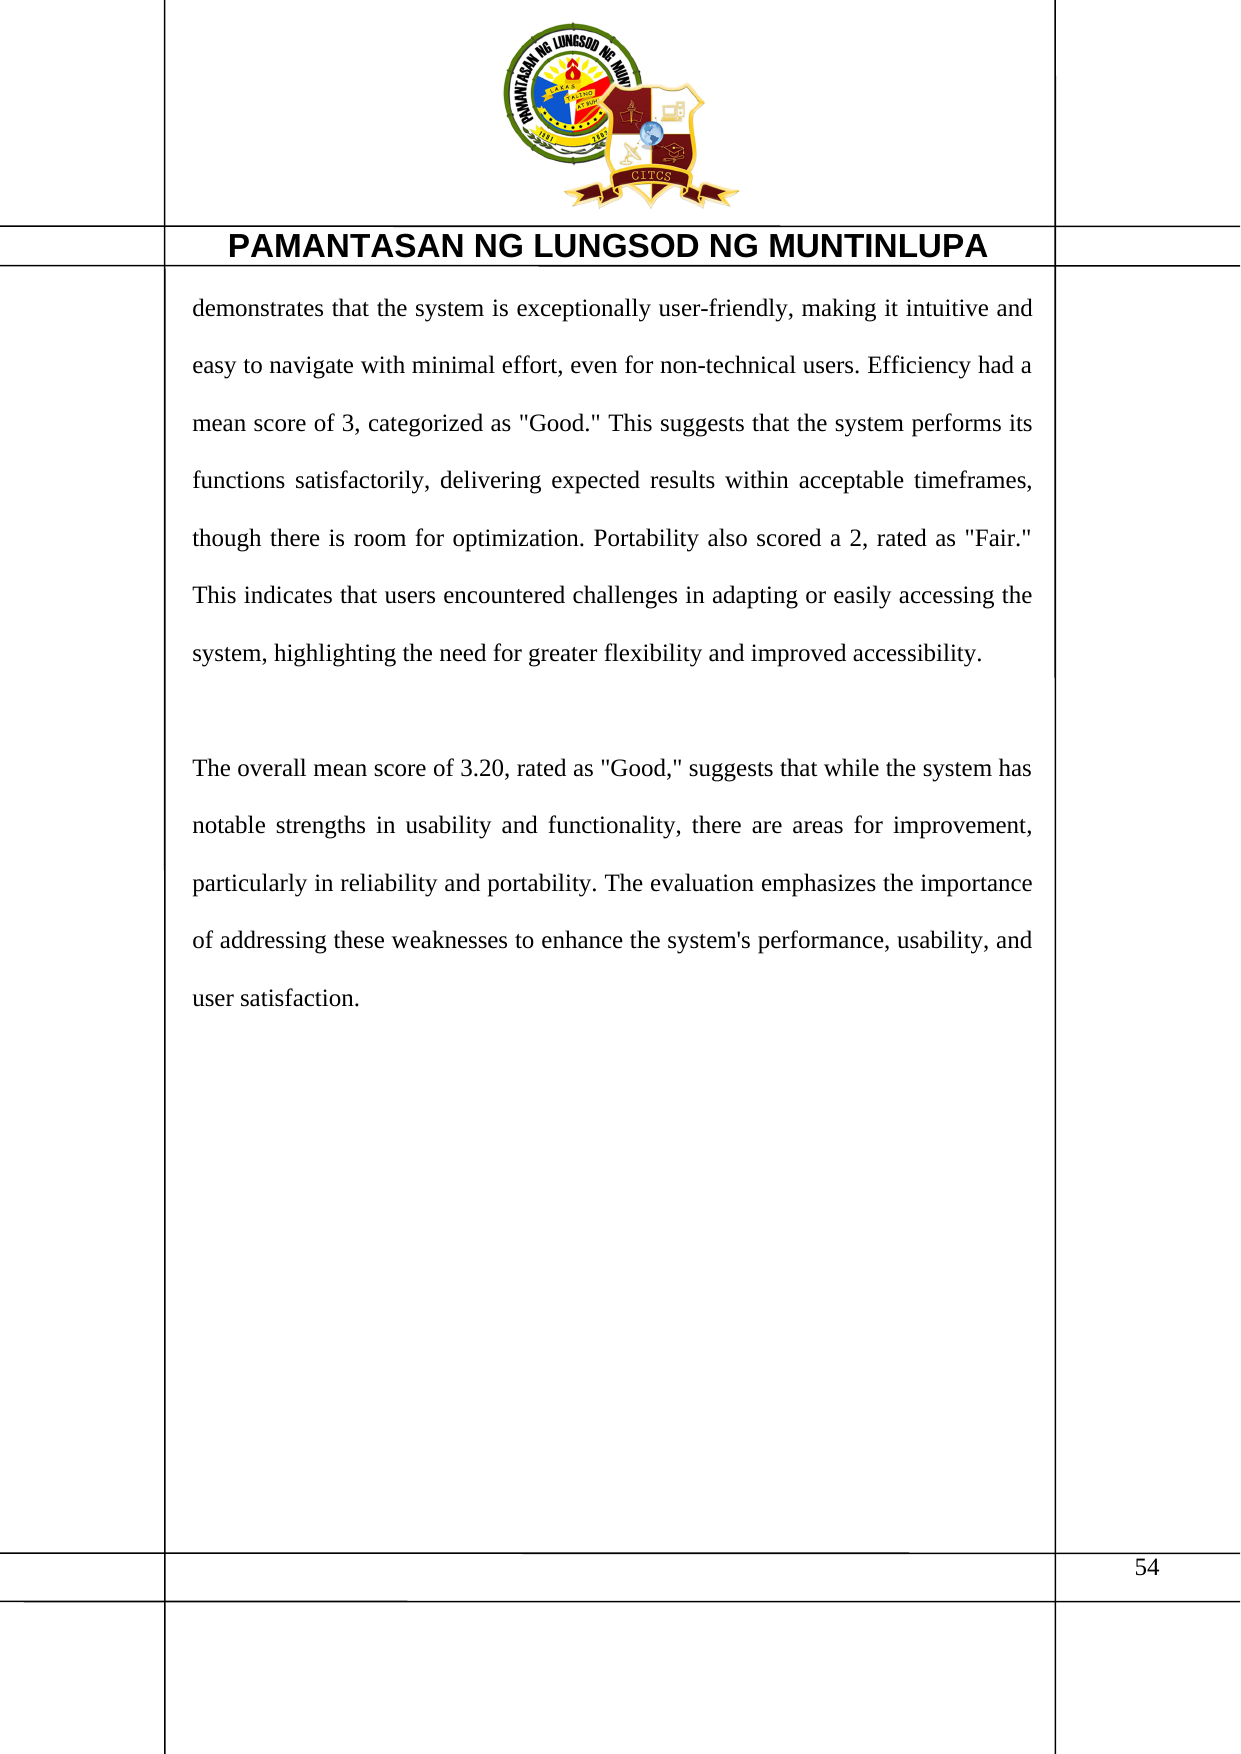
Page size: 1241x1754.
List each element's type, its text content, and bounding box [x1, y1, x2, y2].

picture [500, 20, 740, 210]
text The overall mean score of 3.20, rated as "Good," suggests that while the system has notable strengths in usability and functionality, there are areas for improvement, particularly in reliability and portability. The evaluation emphasizes the importance of addressing these weaknesses to enhance the system's performance, usability, and user satisfaction. [192, 753, 1033, 1012]
text demonstrates that the system is exceptionally user-friendly, making it intuitive and easy to navigate with minimal effort, even for non-technical users. Efficiency had a mean score of 3, categorized as "Good." This suggests that the system performs its functions satisfactorily, delivering expected results within acceptable timeframes, though there is room for optimization. Portability also scored a 2, rated as "Fair." This indicates that users encountered challenges in adapting or easily accessing the system, highlighting the need for greater flexibility and improved accessibility. [192, 293, 1033, 667]
